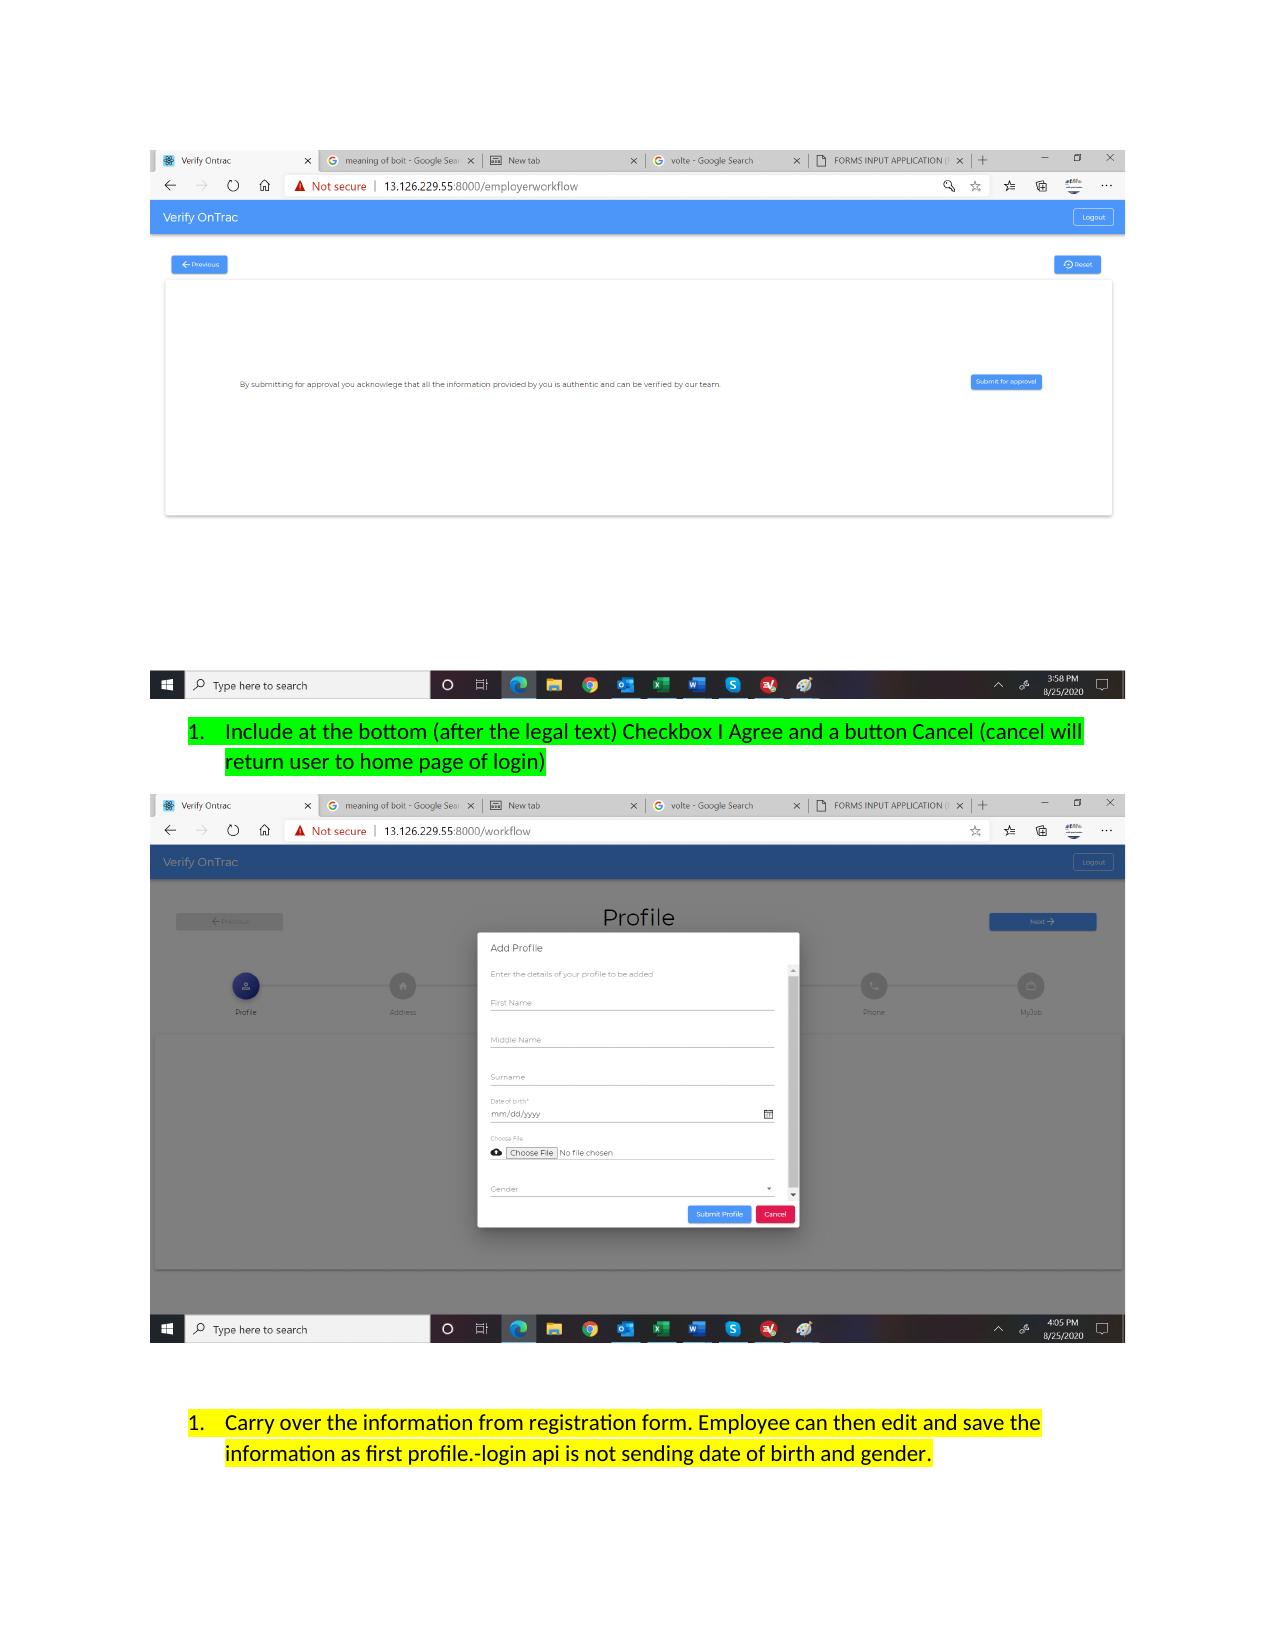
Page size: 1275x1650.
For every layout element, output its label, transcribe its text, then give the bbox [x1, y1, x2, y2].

list Include at the bottom (after the legal text) Checkbox I Agree and a button Cancel (cancel will return user to home page of login) [187, 717, 1125, 776]
picture [150, 150, 1125, 699]
list Carry over the information from registration form. Employee can then edit and save the information as first profile.-login api is not sending date of birth and gender. [187, 1408, 1125, 1467]
picture [150, 794, 1125, 1343]
